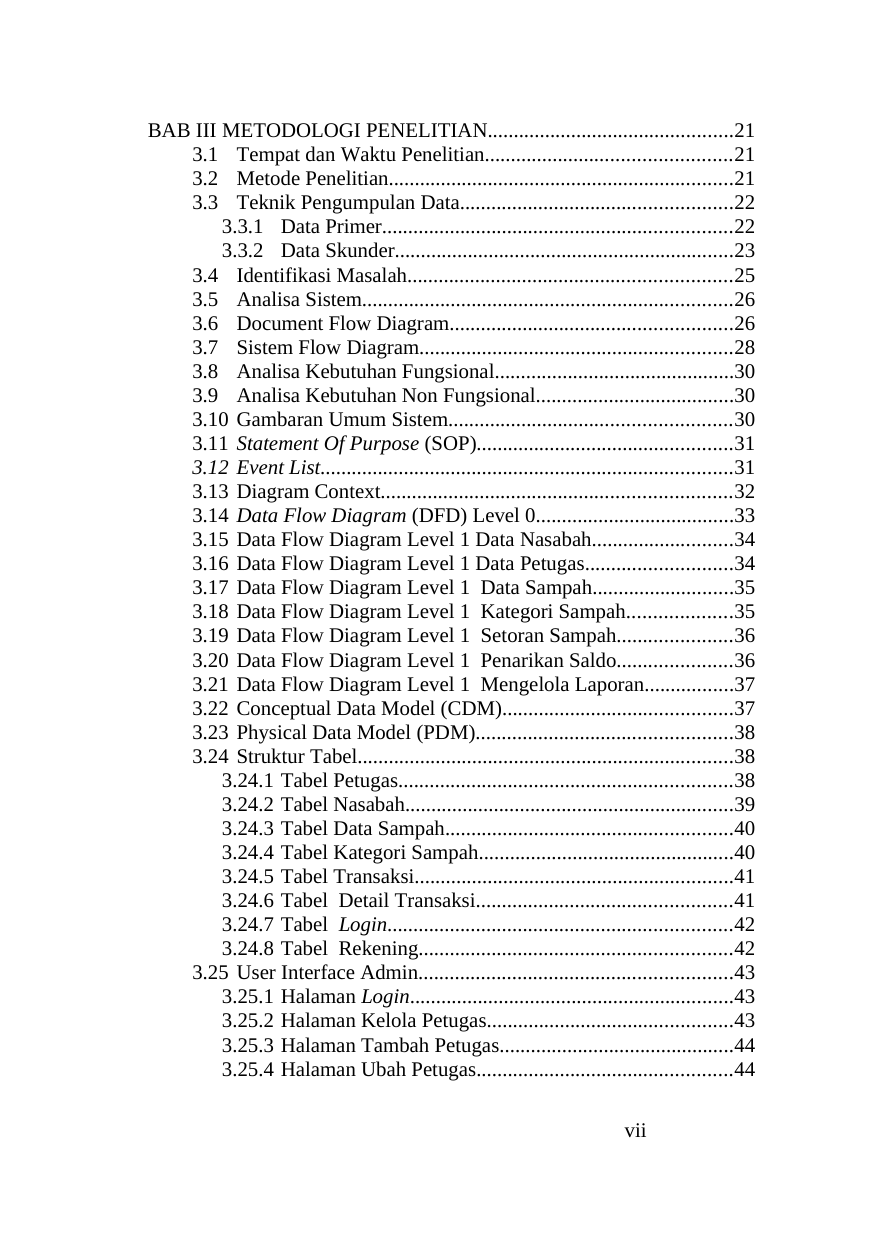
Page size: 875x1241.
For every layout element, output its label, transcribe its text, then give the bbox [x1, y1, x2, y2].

text 3.20 Data Flow Diagram Level 1 Penarikan Saldo 36 [168, 647, 756, 672]
text 3.23 Physical Data Model (PDM) 38 [168, 720, 756, 744]
text 3.4 Identifikasi Masalah 25 [168, 262, 756, 287]
text 3.24.5 Tabel Transaksi 41 [189, 864, 756, 888]
text 3.7 Sistem Flow Diagram 28 [168, 335, 756, 359]
text 3.25 User Interface Admin 43 [168, 960, 756, 984]
text 3.3.1 Data Primer 22 [148, 214, 756, 238]
text 3.22 Conceptual Data Model (CDM) 37 [168, 696, 756, 720]
text 3.24.7 Tabel Login 42 [189, 912, 756, 936]
text BAB III METODOLOGI PENELITIAN 21 [148, 118, 756, 142]
text 3.18 Data Flow Diagram Level 1 Kategori Sampah 35 [168, 599, 756, 623]
text 3.19 Data Flow Diagram Level 1 Setoran Sampah 36 [168, 623, 756, 647]
text 3.24.2 Tabel Nasabah 39 [189, 792, 756, 816]
text 3.5 Analisa Sistem 26 [168, 287, 756, 311]
text 3.24.4 Tabel Kategori Sampah 40 [189, 840, 756, 864]
text 3.25.3 Halaman Tambah Petugas 44 [148, 1032, 756, 1057]
text 3.25.1 Halaman Login 43 [148, 984, 756, 1008]
text 3.24.3 Tabel Data Sampah 40 [189, 816, 756, 840]
text 3.6 Document Flow Diagram 26 [168, 311, 756, 335]
text 3.25.4 Halaman Ubah Petugas 44 [148, 1057, 756, 1081]
text 3.21 Data Flow Diagram Level 1 Mengelola Laporan 37 [168, 672, 756, 696]
text 3.14 Data Flow Diagram (DFD) Level 0 33 [168, 503, 756, 527]
text 3.24.8 Tabel Rekening 42 [189, 936, 756, 960]
text 3.17 Data Flow Diagram Level 1 Data Sampah 35 [168, 575, 756, 599]
text 3.9 Analisa Kebutuhan Non Fungsional 30 [168, 383, 756, 407]
text 3.11 Statement Of Purpose (SOP) 31 [168, 431, 756, 455]
text 3.24.1 Tabel Petugas 38 [189, 768, 756, 792]
text 3.24 Struktur Tabel 38 [168, 744, 756, 768]
text 3.3 Teknik Pengumpulan Data 22 [168, 190, 756, 214]
text 3.16 Data Flow Diagram Level 1 Data Petugas 34 [168, 551, 756, 575]
text 3.24.6 Tabel Detail Transaksi 41 [189, 888, 756, 912]
text 3.15 Data Flow Diagram Level 1 Data Nasabah 34 [168, 527, 756, 551]
text 3.3.2 Data Skunder 23 [148, 238, 756, 262]
text 3.13 Diagram Context 32 [168, 479, 756, 503]
text 3.2 Metode Penelitian 21 [168, 166, 756, 190]
text 3.12 Event List 31 [168, 455, 756, 479]
text 3.25.2 Halaman Kelola Petugas 43 [148, 1008, 756, 1032]
text 3.1 Tempat dan Waktu Penelitian 21 [168, 142, 756, 166]
text 3.8 Analisa Kebutuhan Fungsional 30 [168, 359, 756, 383]
text 3.10 Gambaran Umum Sistem 30 [168, 407, 756, 431]
